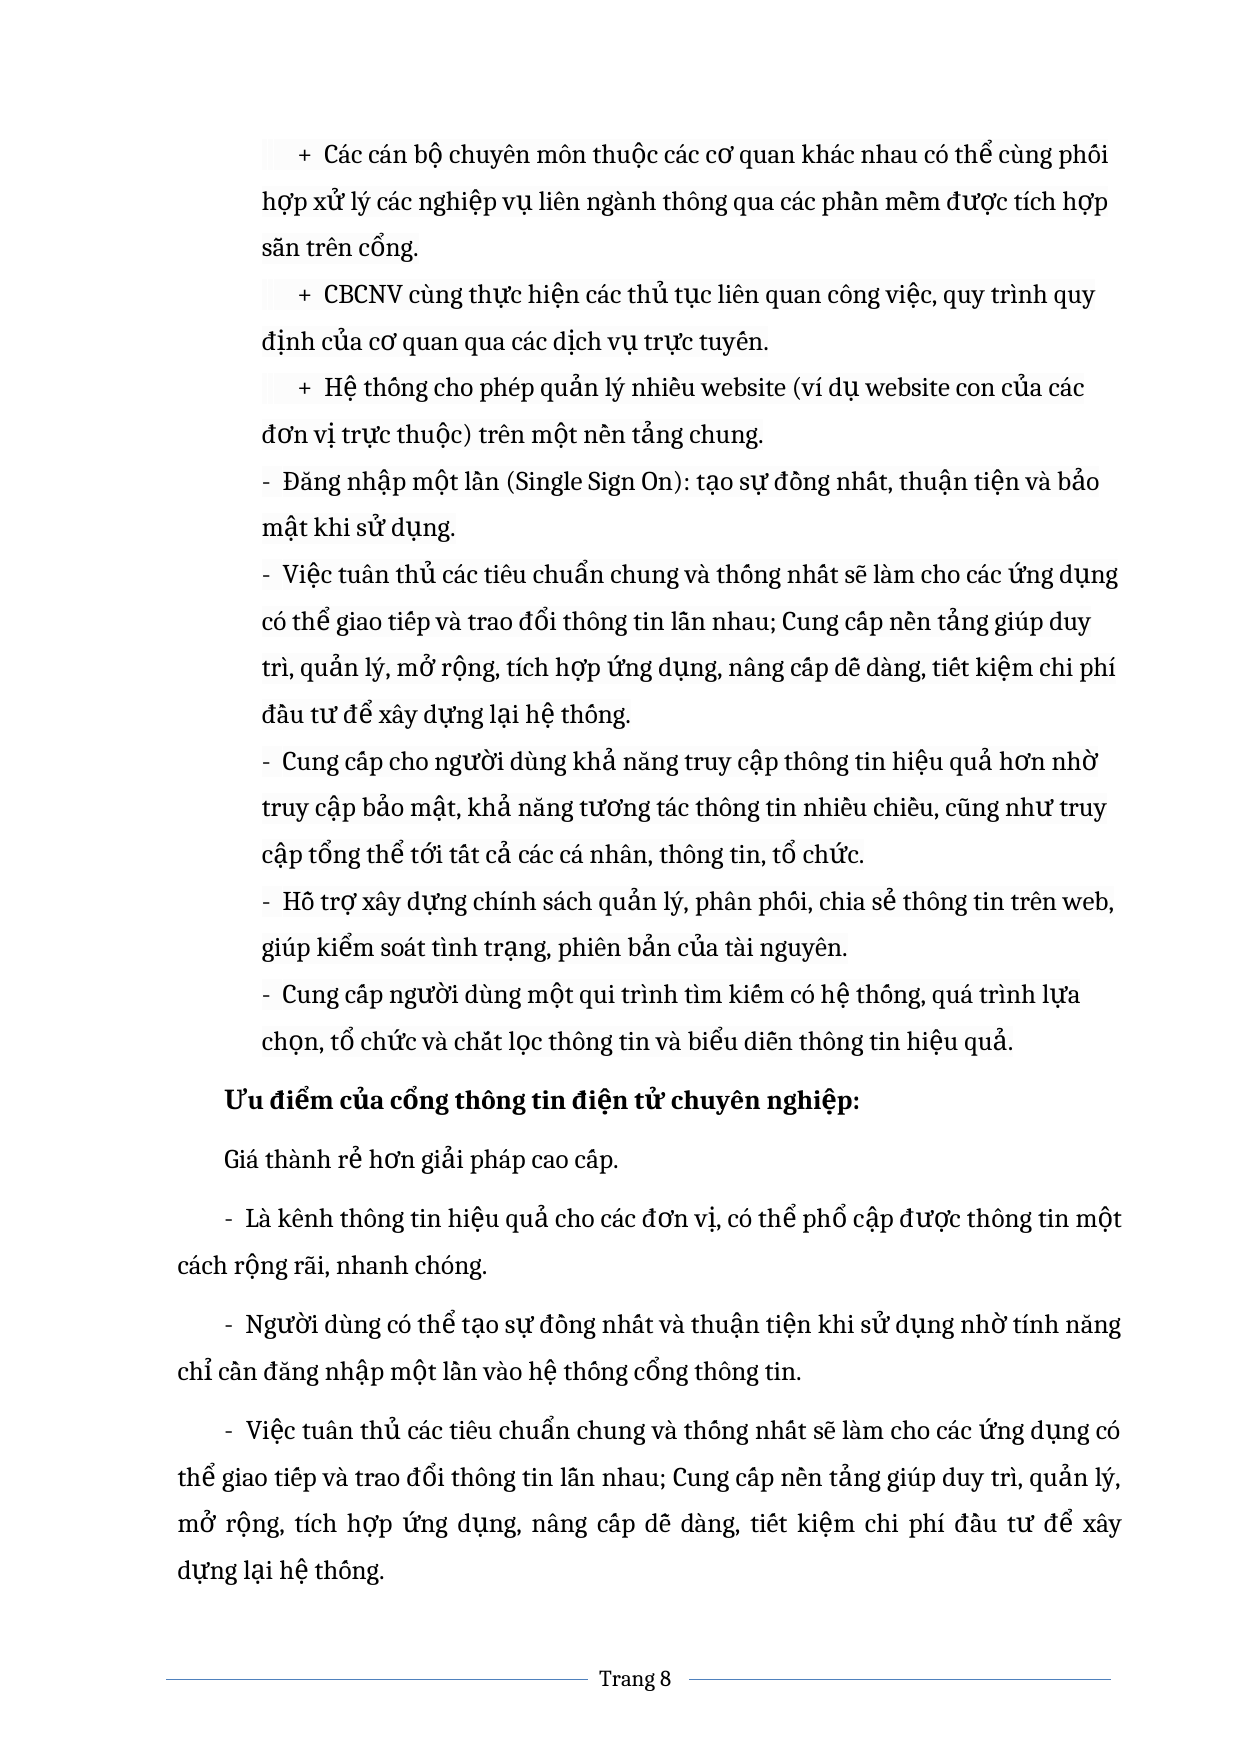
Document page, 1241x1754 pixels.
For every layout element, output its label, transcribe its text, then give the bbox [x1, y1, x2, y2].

text Giá thành rẻ hơn giải pháp cao cấp. [177, 1144, 1122, 1175]
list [224, 139, 1122, 1057]
text Ưu điểm của cổng thông tin điện tử chuyên nghiệp: [177, 1085, 1122, 1116]
text - Người dùng có thể tạo sự đồng nhất và thuận tiện khi sử dụng nhờ tính năng chỉ cần đăng nhập một lần vào hệ thống cổng thông tin. [177, 1309, 1122, 1387]
text - Là kênh thông tin hiệu quả cho các đơn vị, có thể phổ cập được thông tin một cách rộng rãi, nhanh chóng. [177, 1203, 1122, 1281]
text - Việc tuân thủ các tiêu chuẩn chung và thống nhất sẽ làm cho các ứng dụng có thể giao tiếp và trao đổi thông tin lẫn nhau; Cung cấp nền tảng giúp duy trì, quản lý, mở rộng, tích hợp ứng dụng, nâng cấp dễ dàng, tiết kiệm chi phí đầu tư để xây dựng lại hệ thống. [177, 1415, 1122, 1586]
